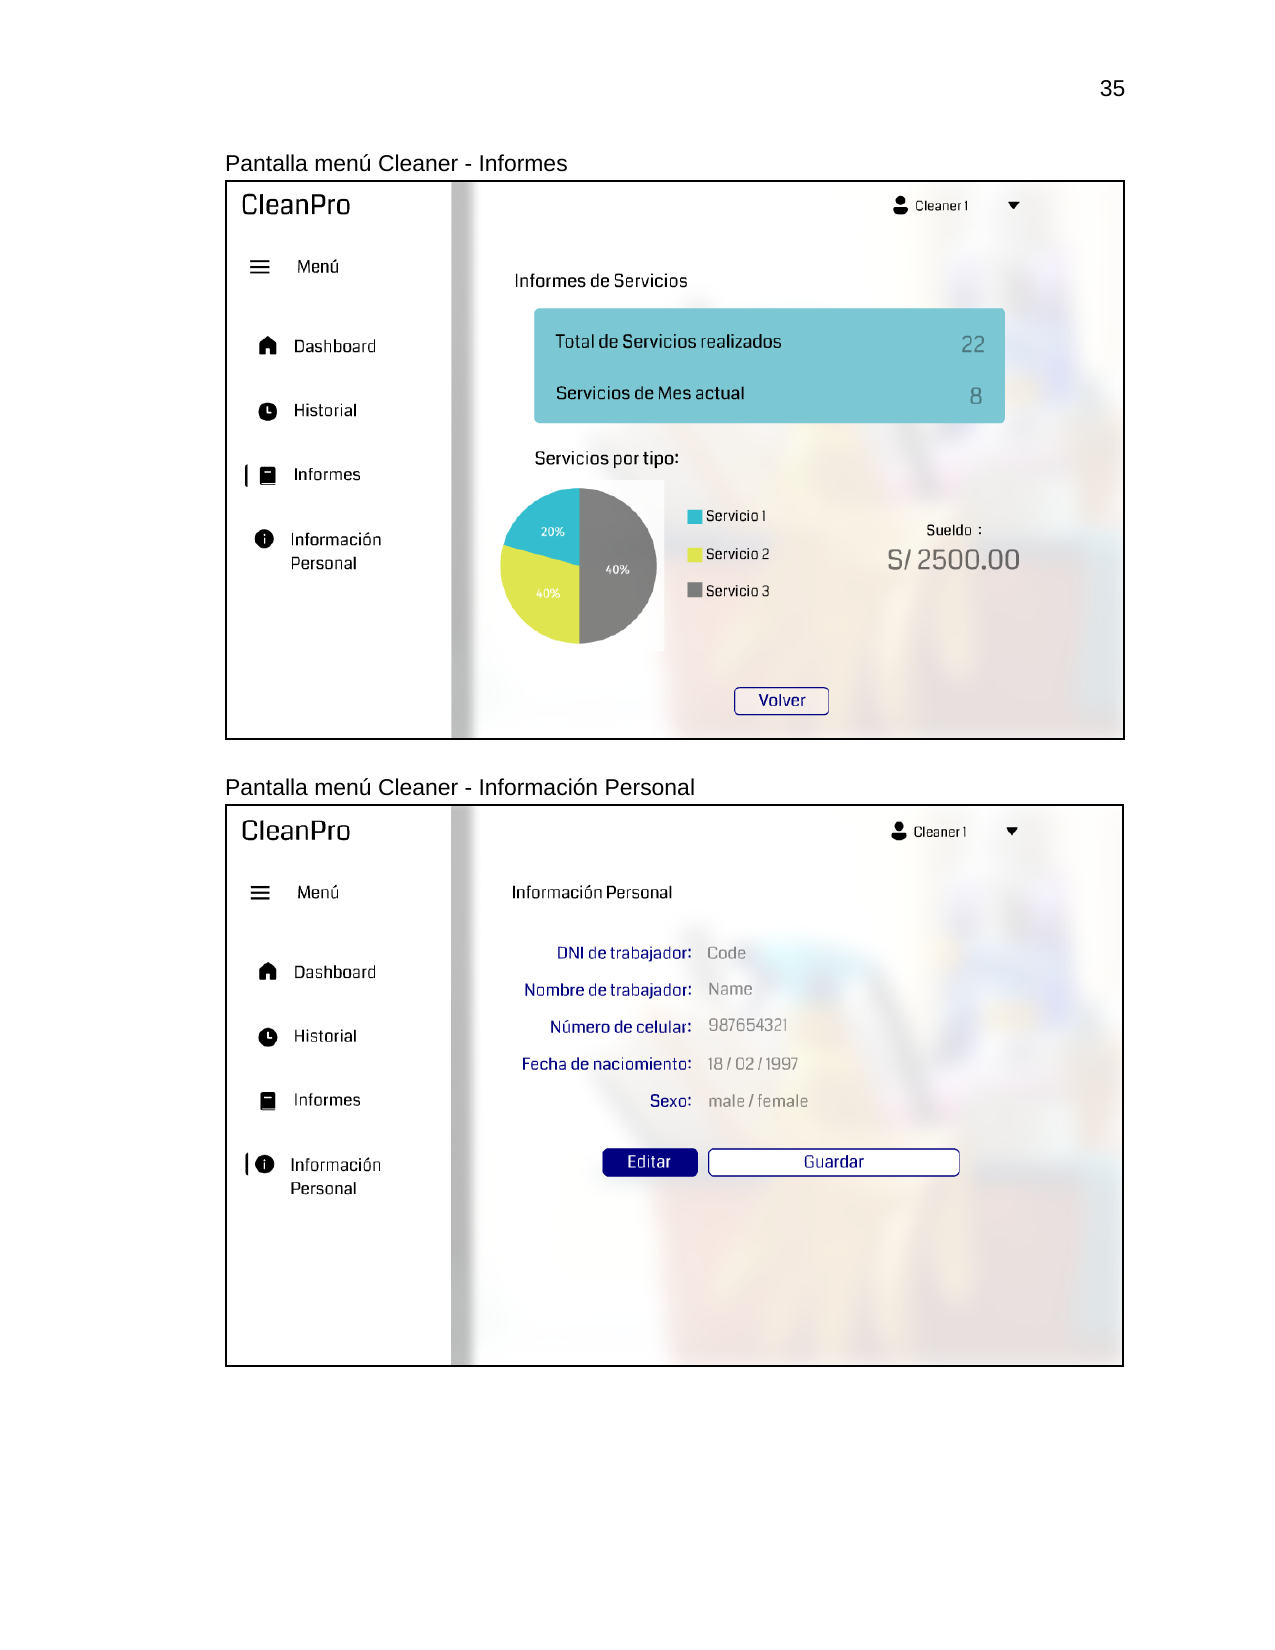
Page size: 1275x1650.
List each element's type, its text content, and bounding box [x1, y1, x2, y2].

text Pantalla menú Cleaner - Información Personal [225, 774, 1125, 800]
picture [227, 806, 1122, 1365]
text Pantalla menú Cleaner - Informes [225, 150, 1125, 180]
picture [227, 182, 1123, 738]
